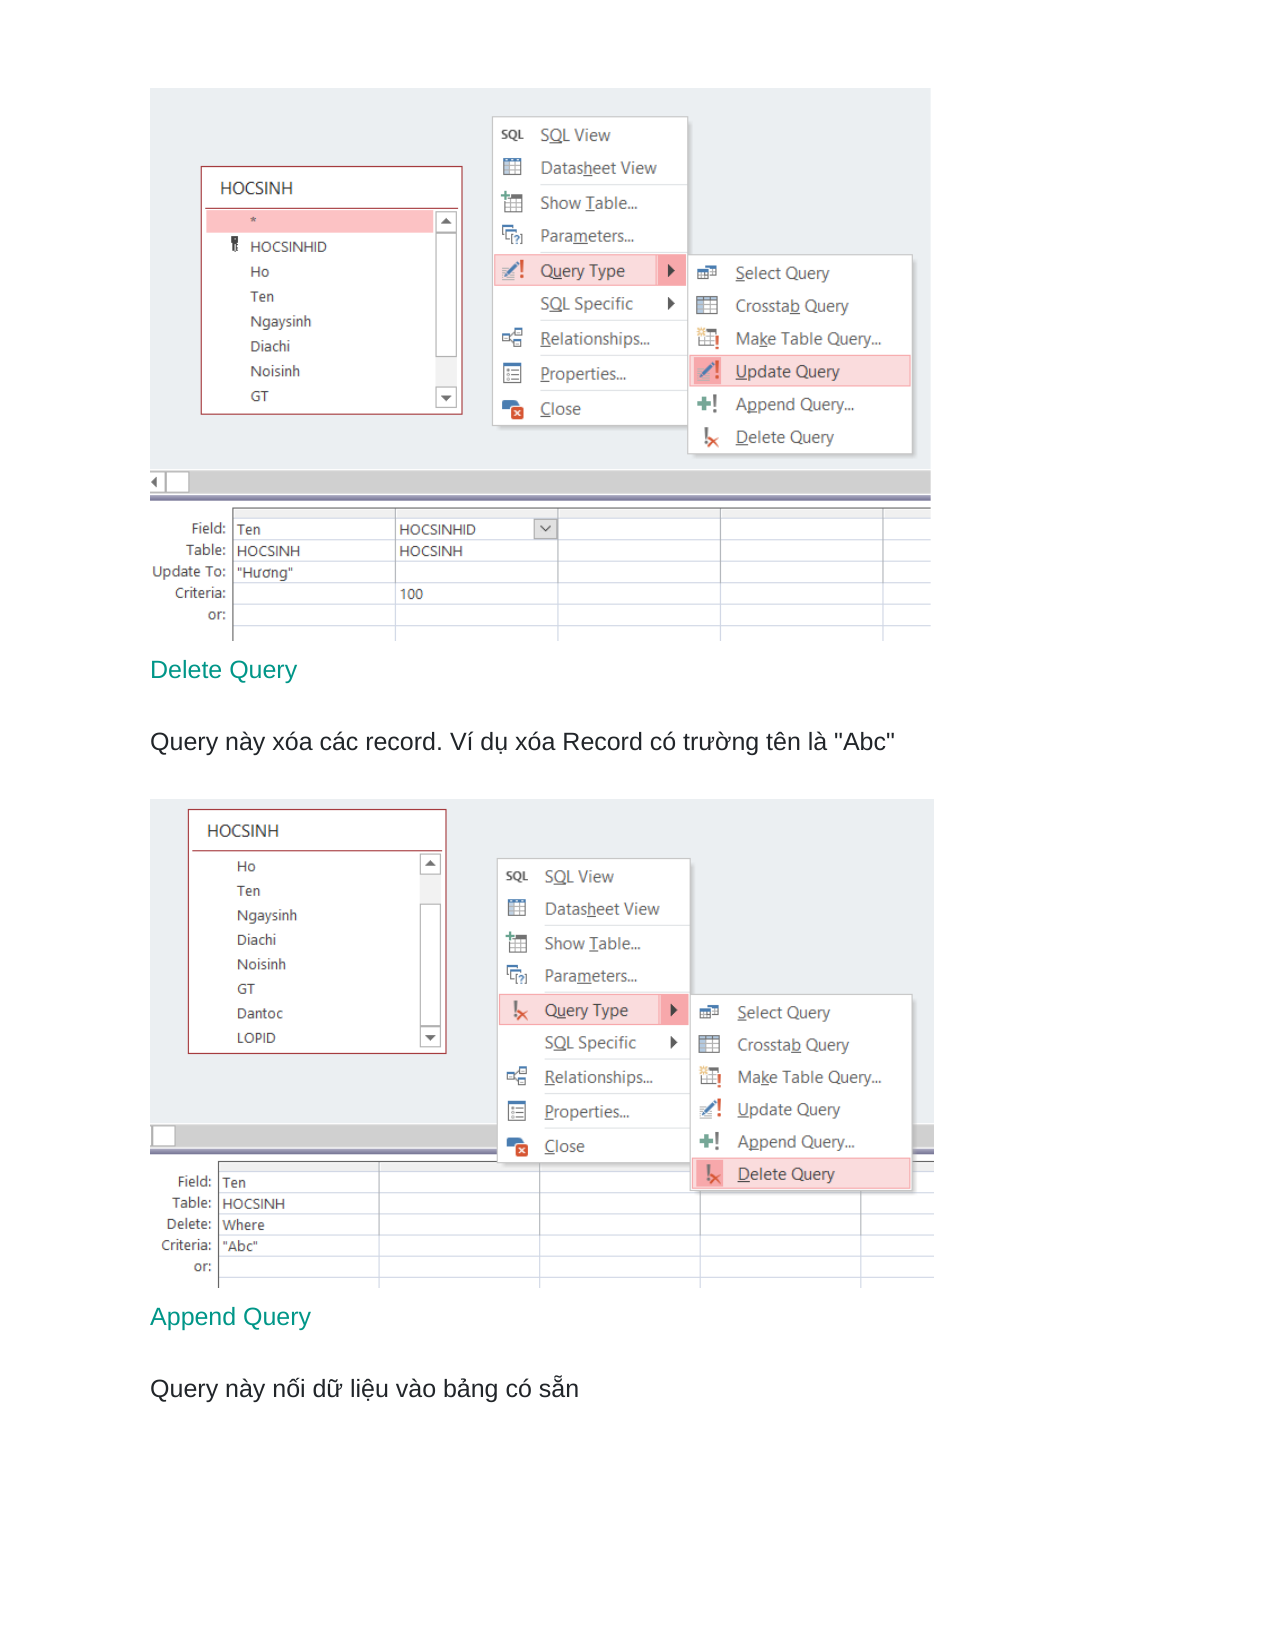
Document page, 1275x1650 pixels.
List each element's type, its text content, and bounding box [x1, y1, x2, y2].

picture [150, 799, 934, 1288]
text Query này nối dữ liệu vào bảng có sẵn [150, 1374, 1181, 1403]
picture [150, 88, 931, 641]
text Append Query [150, 1302, 1181, 1331]
text Delete Query [150, 655, 1181, 683]
text Query này xóa các record. Ví dụ xóa Record có trường tên là "Abc" [150, 727, 1181, 756]
